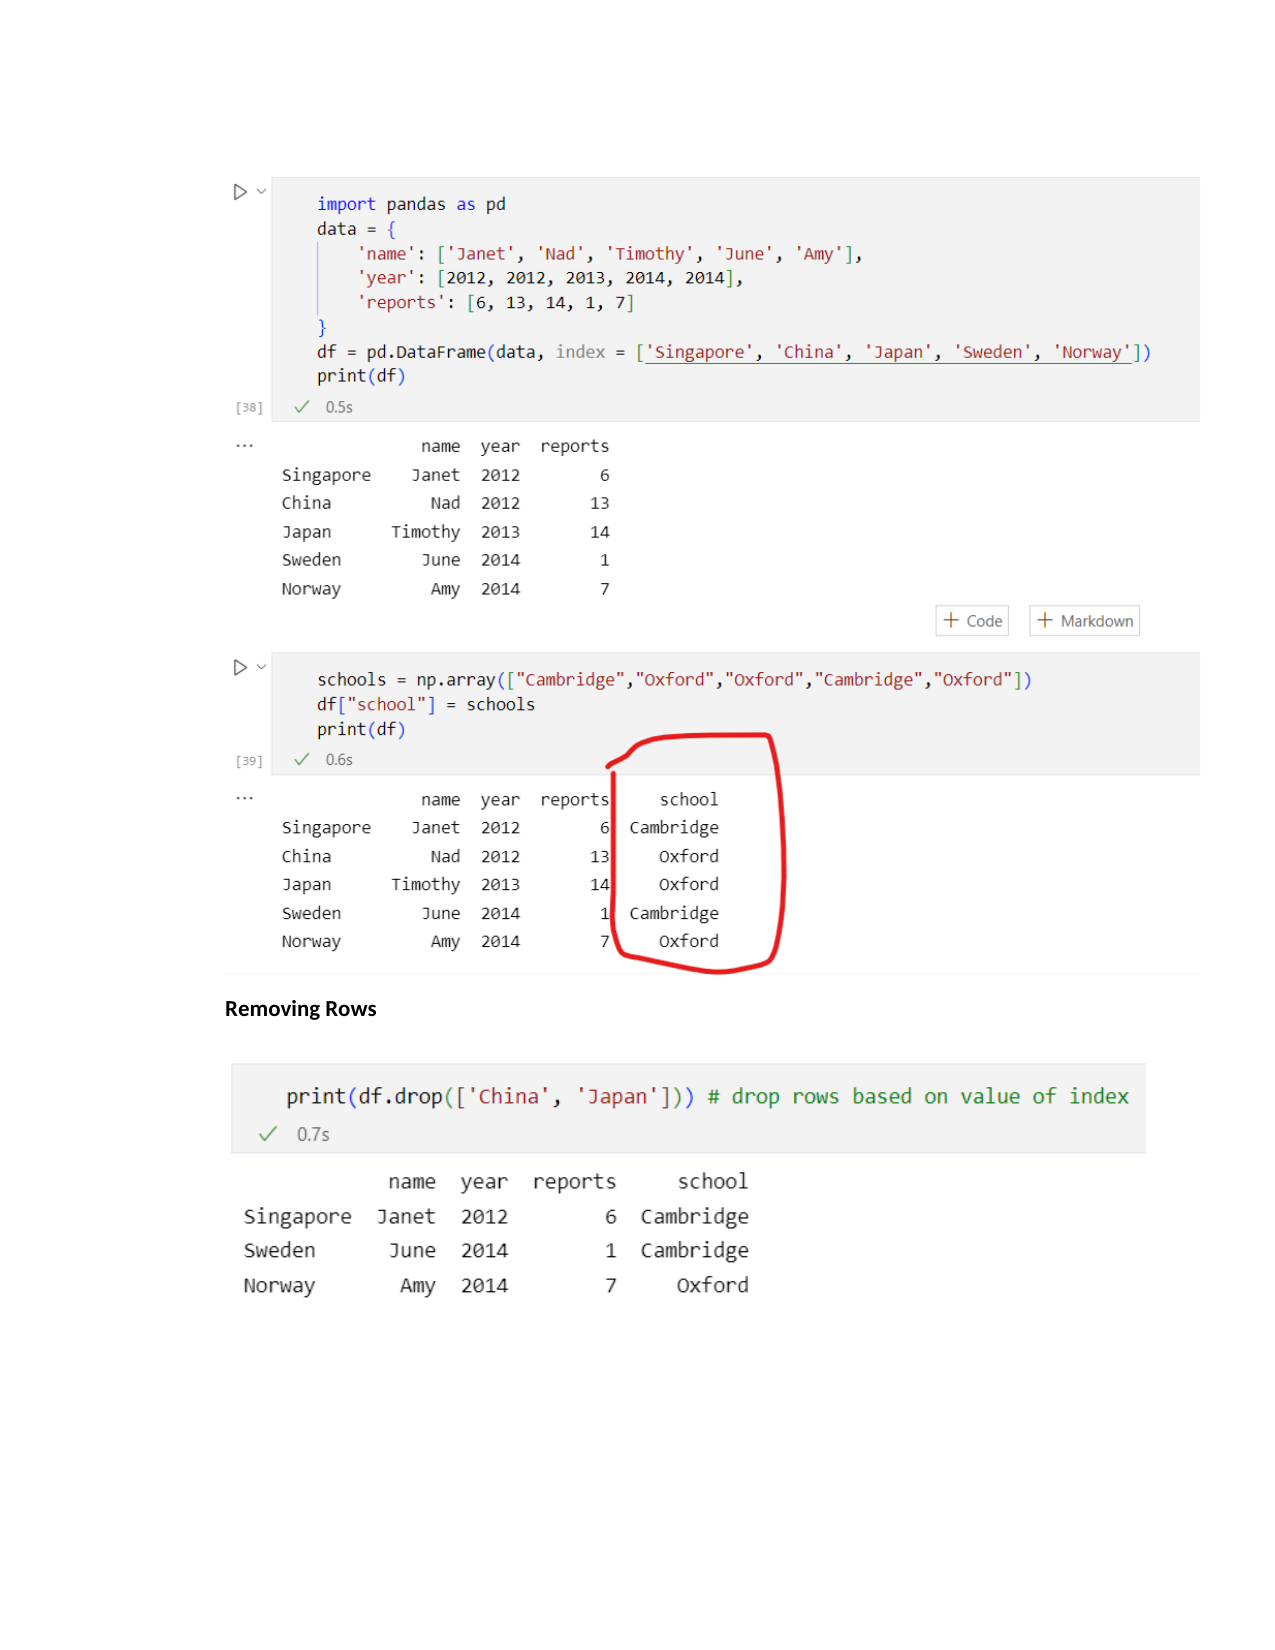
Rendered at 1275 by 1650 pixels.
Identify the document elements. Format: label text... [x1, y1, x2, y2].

picture [225, 150, 1200, 976]
picture [225, 1041, 1147, 1345]
text Removing Rows [225, 994, 1125, 1022]
